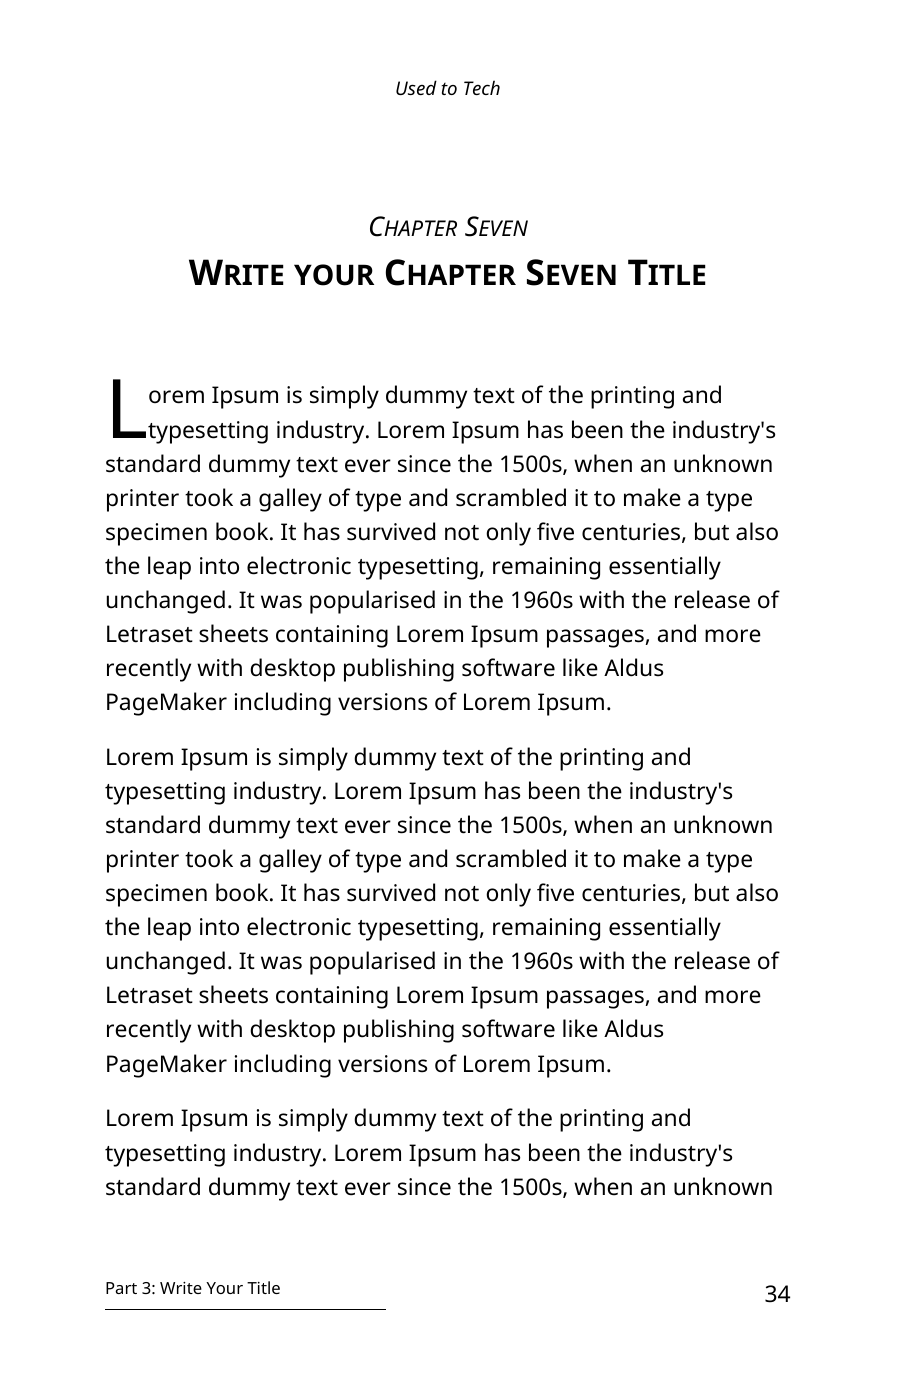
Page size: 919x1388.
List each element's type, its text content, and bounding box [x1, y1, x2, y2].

title Write your Chapter Seven Title [105, 248, 791, 296]
text orem Ipsum is simply dummy text of the printing and typesetting industry. Lorem Ipsum has been the industry's standard dummy text ever since the 1500s, when an unknown printer took a galley of type and scrambled it to make a type specimen book. It has survived not only five centuries, but also the leap into electronic typesetting, remaining essentially unchanged. It was popularised in the 1960s with the release of Letraset sheets containing Lorem Ipsum passages, and more recently with desktop publishing software like Aldus PageMaker including versions of Lorem Ipsum. [105, 379, 791, 717]
text Lorem Ipsum is simply dummy text of the printing and typesetting industry. Lorem Ipsum has been the industry's standard dummy text ever since the 1500s, when an unknown printer took a galley of type and scrambled it to make a type specimen book. It has survived not only five centuries, but also the leap into electronic typesetting, remaining essentially unchanged. It was popularised in the 1960s with the release of Letraset sheets containing Lorem Ipsum passages, and more recently with desktop publishing software like Aldus PageMaker including versions of Lorem Ipsum. [105, 741, 791, 1079]
subtitle Chapter Seven [105, 208, 791, 244]
